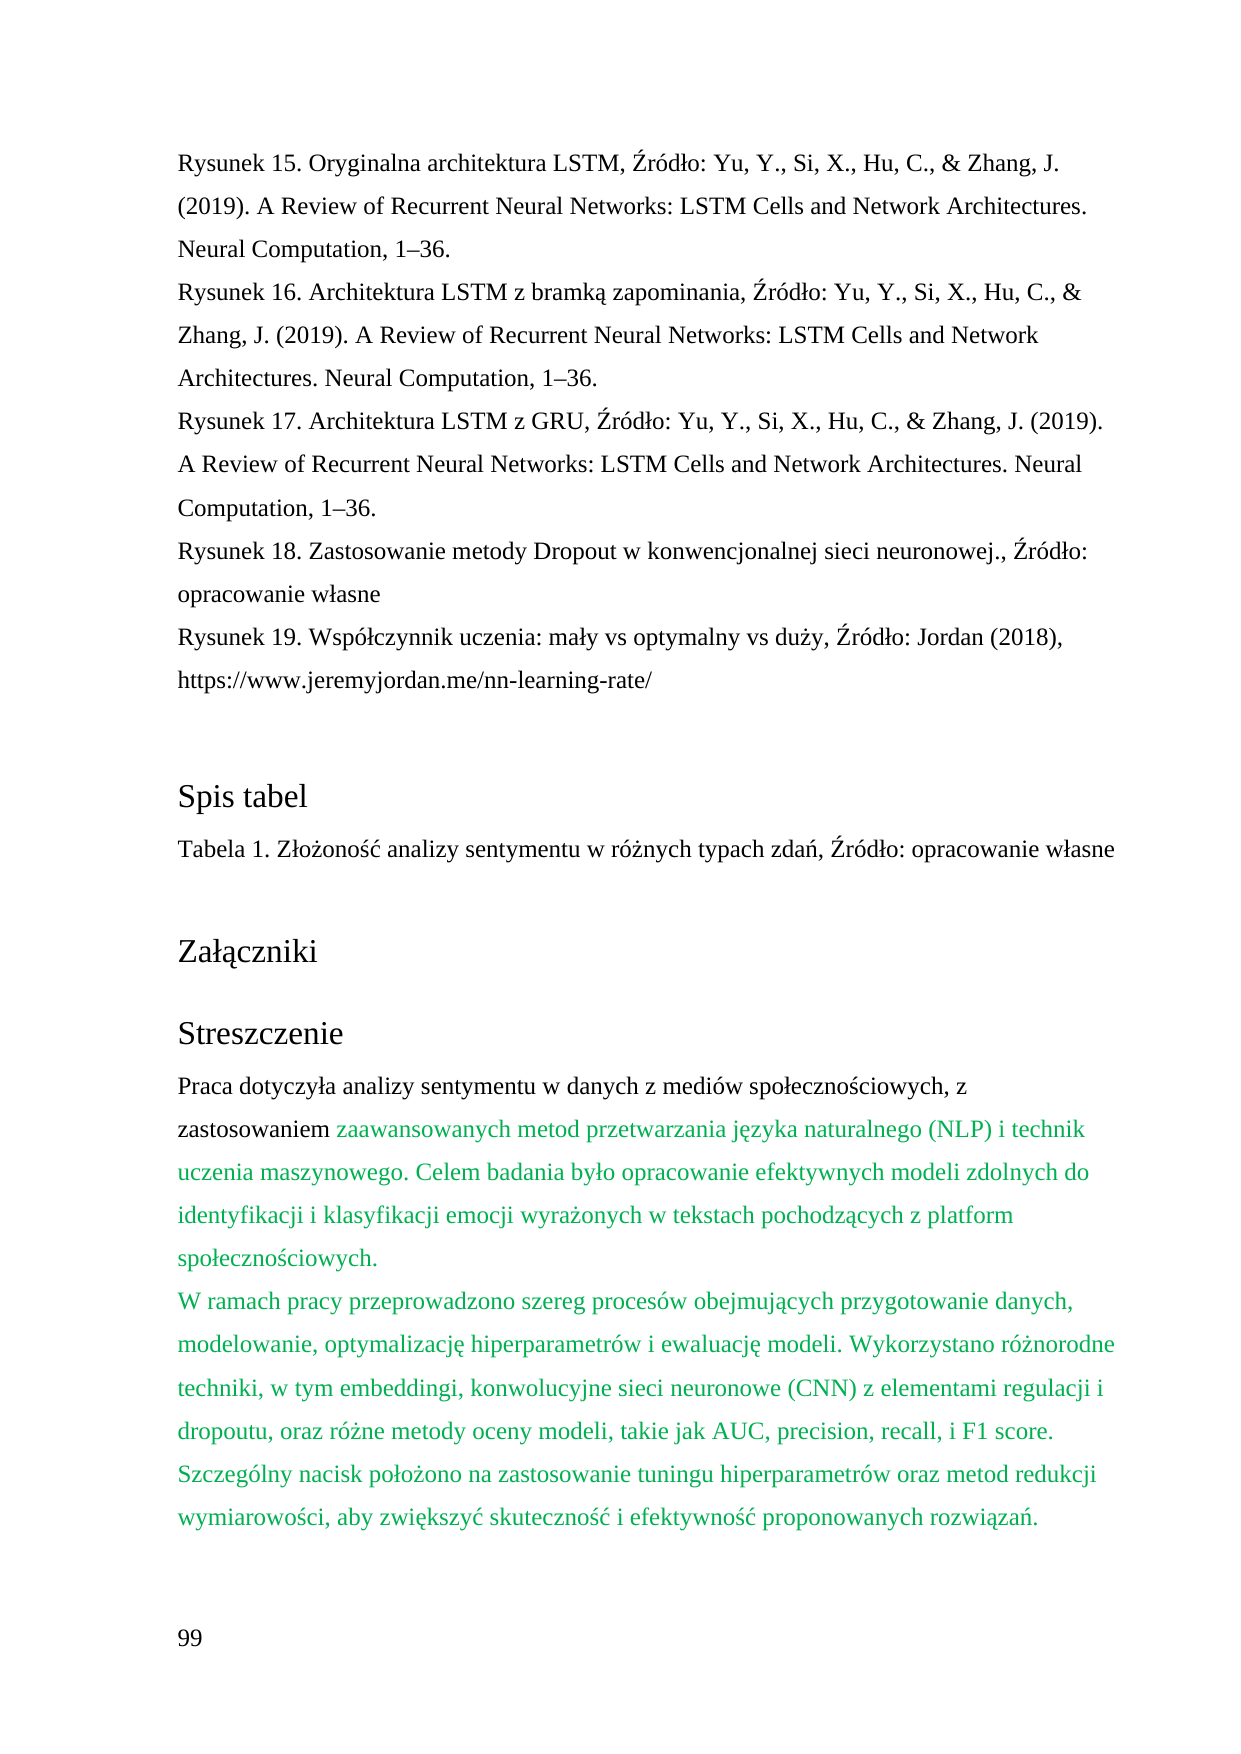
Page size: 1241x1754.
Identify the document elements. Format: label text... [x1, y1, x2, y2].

text Rysunek 18. Zastosowanie metody Dropout w konwencjonalnej sieci neuronowej., Źródło: opracowanie własne [177, 536, 1122, 608]
subtitle Załączniki [177, 931, 1122, 969]
text W ramach pracy przeprowadzono szereg procesów obejmujących przygotowanie danych, modelowanie, optymalizację hiperparametrów i ewaluację modeli. Wykorzystano różnorodne techniki, w tym embeddingi, konwolucyjne sieci neuronowe (CNN) z elementami regulacji i dropoutu, oraz różne metody oceny modeli, takie jak AUC, precision, recall, i F1 score. Szczególny nacisk położono na zastosowanie tuningu hiperparametrów oraz metod redukcji wymiarowości, aby zwiększyć skuteczność i efektywność proponowanych rozwiązań. [177, 1286, 1122, 1531]
text Rysunek 19. Współczynnik uczenia: mały vs optymalny vs duży, Źródło: Jordan (2018), https://www.jeremyjordan.me/nn-learning-rate/ [177, 622, 1122, 694]
subtitle Spis tabel [177, 776, 1122, 815]
subtitle Streszczenie [177, 1013, 1122, 1052]
text Rysunek 17. Architektura LSTM z GRU, Źródło: Yu, Y., Si, X., Hu, C., & Zhang, J. (2019). A Review of Recurrent Neural Networks: LSTM Cells and Network Architectures. Neural Computation, 1–36. [177, 406, 1122, 521]
text Rysunek 15. Oryginalna architektura LSTM, Źródło: Yu, Y., Si, X., Hu, C., & Zhang, J. (2019). A Review of Recurrent Neural Networks: LSTM Cells and Network Architectures. Neural Computation, 1–36. [177, 148, 1122, 263]
text Praca dotyczyła analizy sentymentu w danych z mediów społecznościowych, z zastosowaniem zaawansowanych metod przetwarzania języka naturalnego (NLP) i technik uczenia maszynowego. Celem badania było opracowanie efektywnych modeli zdolnych do identyfikacji i klasyfikacji emocji wyrażonych w tekstach pochodzących z platform społecznościowych. [177, 1071, 1122, 1272]
text Tabela 1. Złożoność analizy sentymentu w różnych typach zdań, Źródło: opracowanie własne [177, 834, 1122, 863]
text Rysunek 16. Architektura LSTM z bramką zapominania, Źródło: Yu, Y., Si, X., Hu, C., & Zhang, J. (2019). A Review of Recurrent Neural Networks: LSTM Cells and Network Architectures. Neural Computation, 1–36. [177, 277, 1122, 392]
